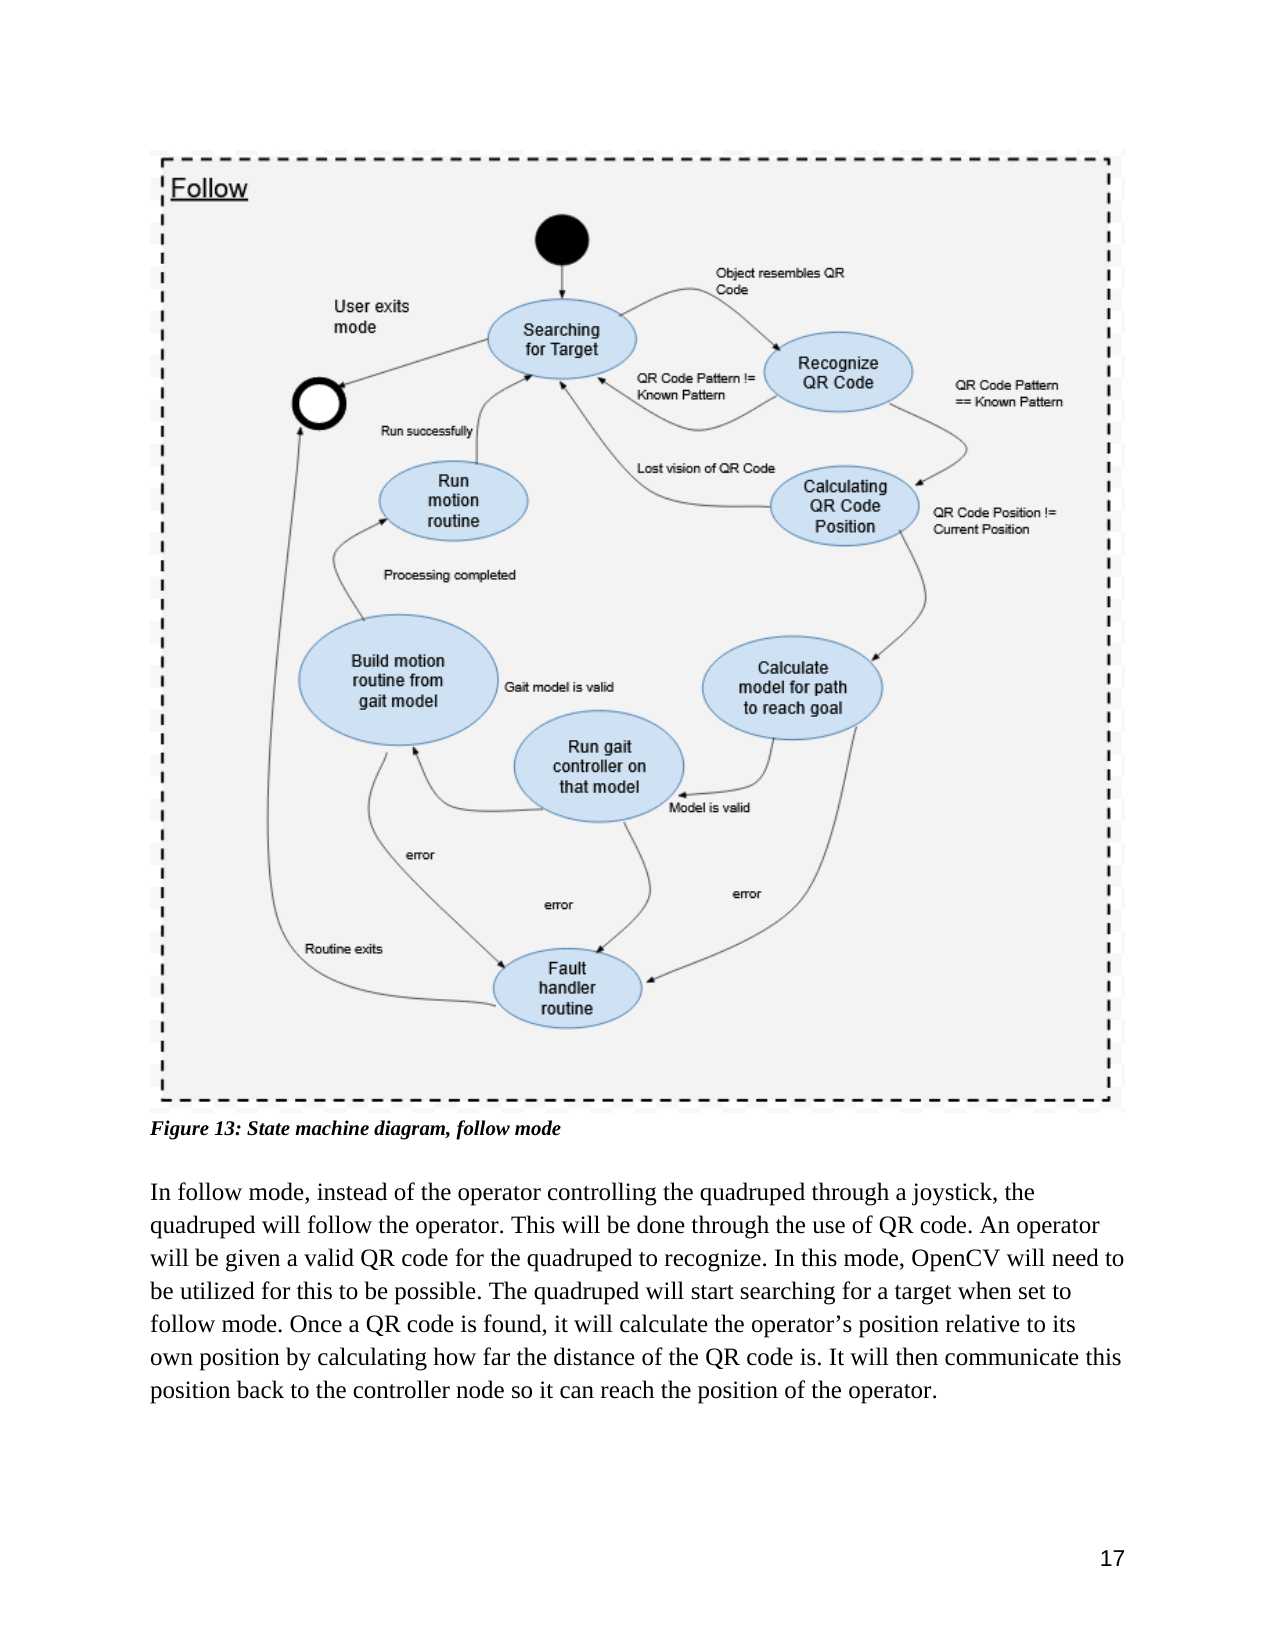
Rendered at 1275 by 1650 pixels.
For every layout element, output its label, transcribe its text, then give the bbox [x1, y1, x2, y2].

text In follow mode, instead of the operator controlling the quadruped through a joystick, the quadruped will follow the operator. This will be done through the use of QR code. An operator will be given a valid QR code for the quadruped to recognize. In this mode, OpenCV will need to be utilized for this to be possible. The quadruped will start searching for a target when set to follow mode. Once a QR code is found, it will calculate the operator’s position relative to its own position by calculating how far the distance of the QR code is. It will then communicate this position back to the controller node so it can reach the position of the operator. [150, 1177, 1125, 1404]
picture [150, 150, 1125, 1113]
subtitle Figure 13: State machine diagram, follow mode [150, 1116, 1125, 1140]
